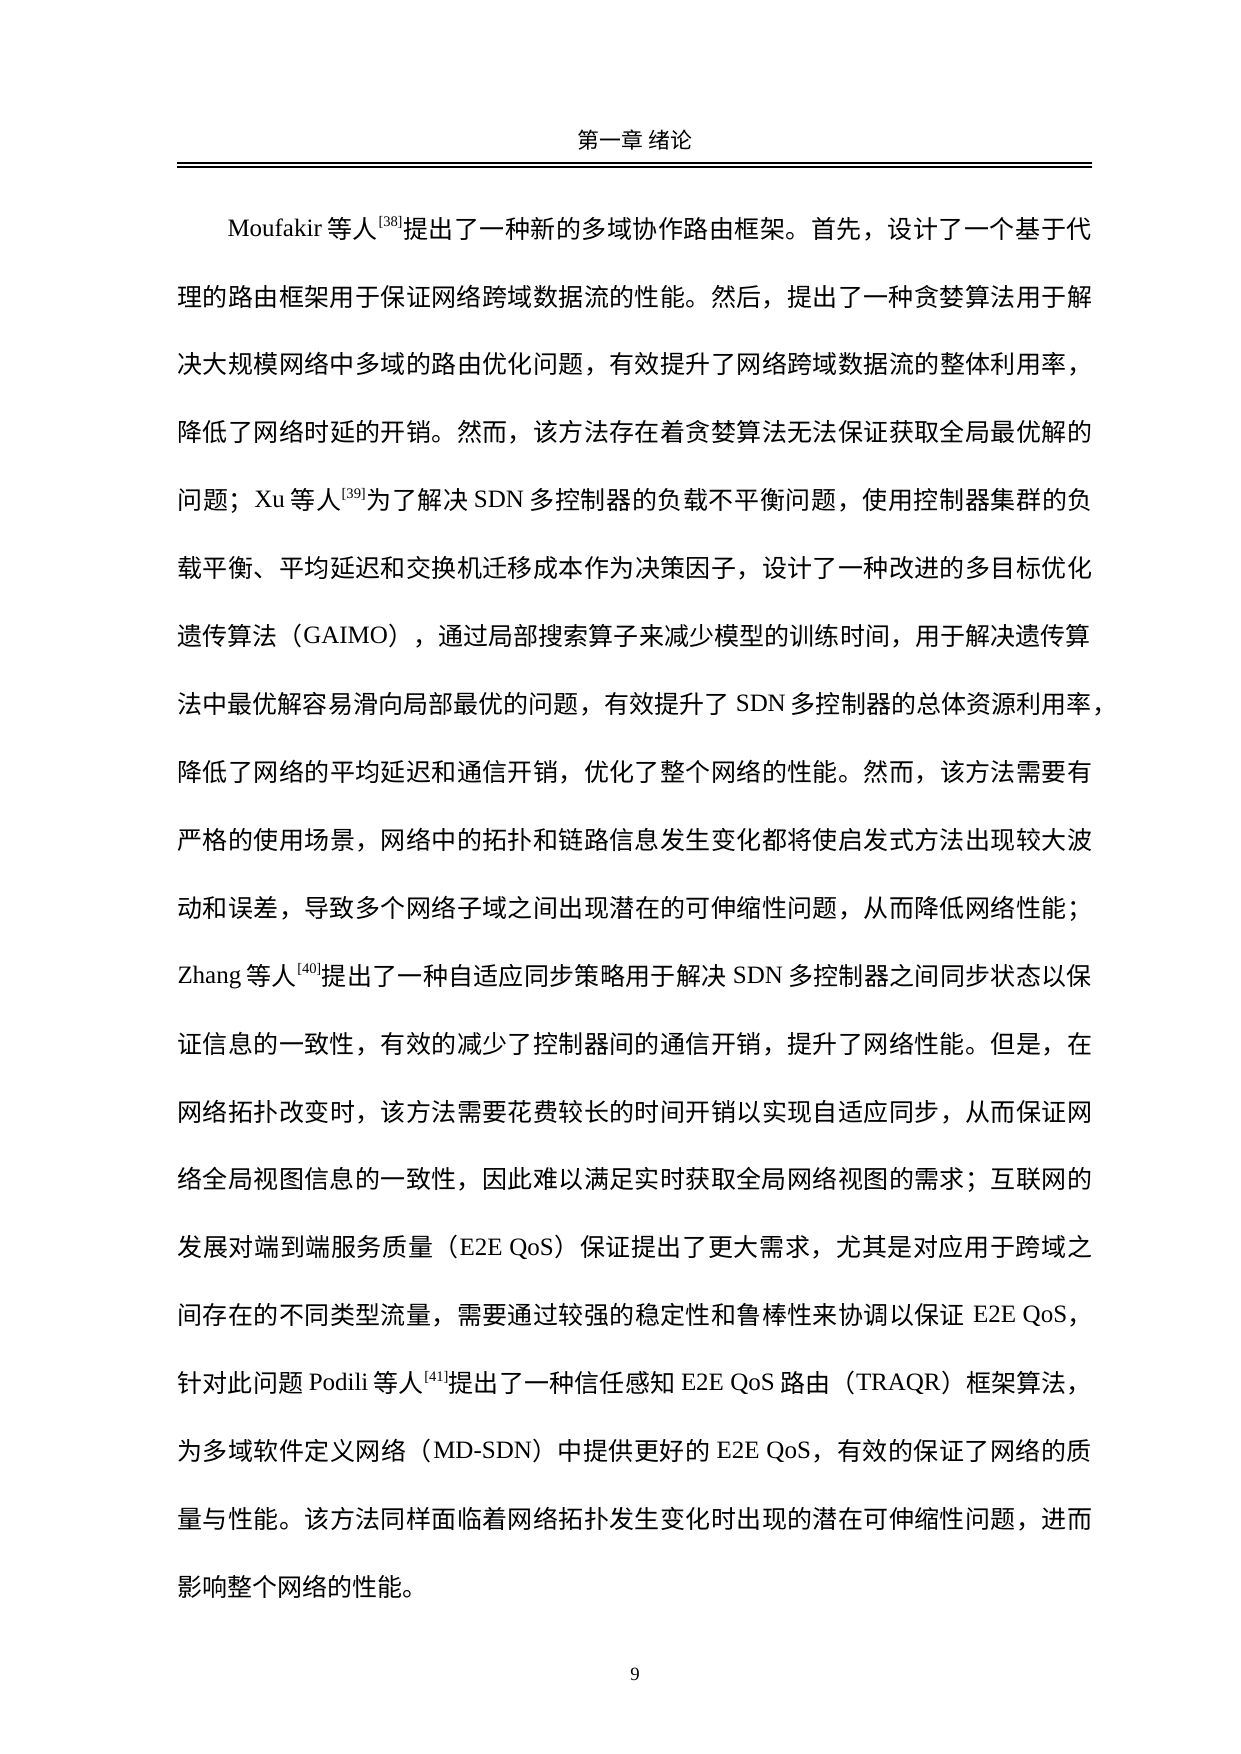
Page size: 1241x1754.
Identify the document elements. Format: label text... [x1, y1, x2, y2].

text Moufakir等人[38]提出了一种新的多域协作路由框架。首先，设计了一个基于代理的路由框架用于保证网络跨域数据流的性能。然后，提出了一种贪婪算法用于解决大规模网络中多域的路由优化问题，有效提升了网络跨域数据流的整体利用率，降低了网络时延的开销。然而，该方法存在着贪婪算法无法保证获取全局最优解的问题；Xu等人[39]为了解决SDN多控制器的负载不平衡问题，使用控制器集群的负载平衡、平均延迟和交换机迁移成本作为决策因子，设计了一种改进的多目标优化遗传算法（GAIMO），通过局部搜索算子来减少模型的训练时间，用于解决遗传算法中最优解容易滑向局部最优的问题，有效提升了SDN多控制器的总体资源利用率，降低了网络的平均延迟和通信开销，优化了整个网络的性能。然而，该方法需要有严格的使用场景，网络中的拓扑和链路信息发生变化都将使启发式方法出现较大波动和误差，导致多个网络子域之间出现潜在的可伸缩性问题，从而降低网络性能；Zhang等人[40]提出了一种自适应同步策略用于解决SDN多控制器之间同步状态以保证信息的一致性，有效的减少了控制器间的通信开销，提升了网络性能。但是，在网络拓扑改变时，该方法需要花费较长的时间开销以实现自适应同步，从而保证网络全局视图信息的一致性，因此难以满足实时获取全局网络视图的需求；互联网的发展对端到端服务质量（E2E QoS）保证提出了更大需求，尤其是对应用于跨域之间存在的不同类型流量，需要通过较强的稳定性和鲁棒性来协调以保证E2E QoS，针对此问题Podili等人[41]提出了一种信任感知E2E QoS路由（TRAQR）框架算法，为多域软件定义网络（MD-SDN）中提供更好的E2E QoS，有效的保证了网络的质量与性能。该方法同样面临着网络拓扑发生变化时出现的潜在可伸缩性问题，进而影响整个网络的性能。 [177, 193, 1092, 1619]
